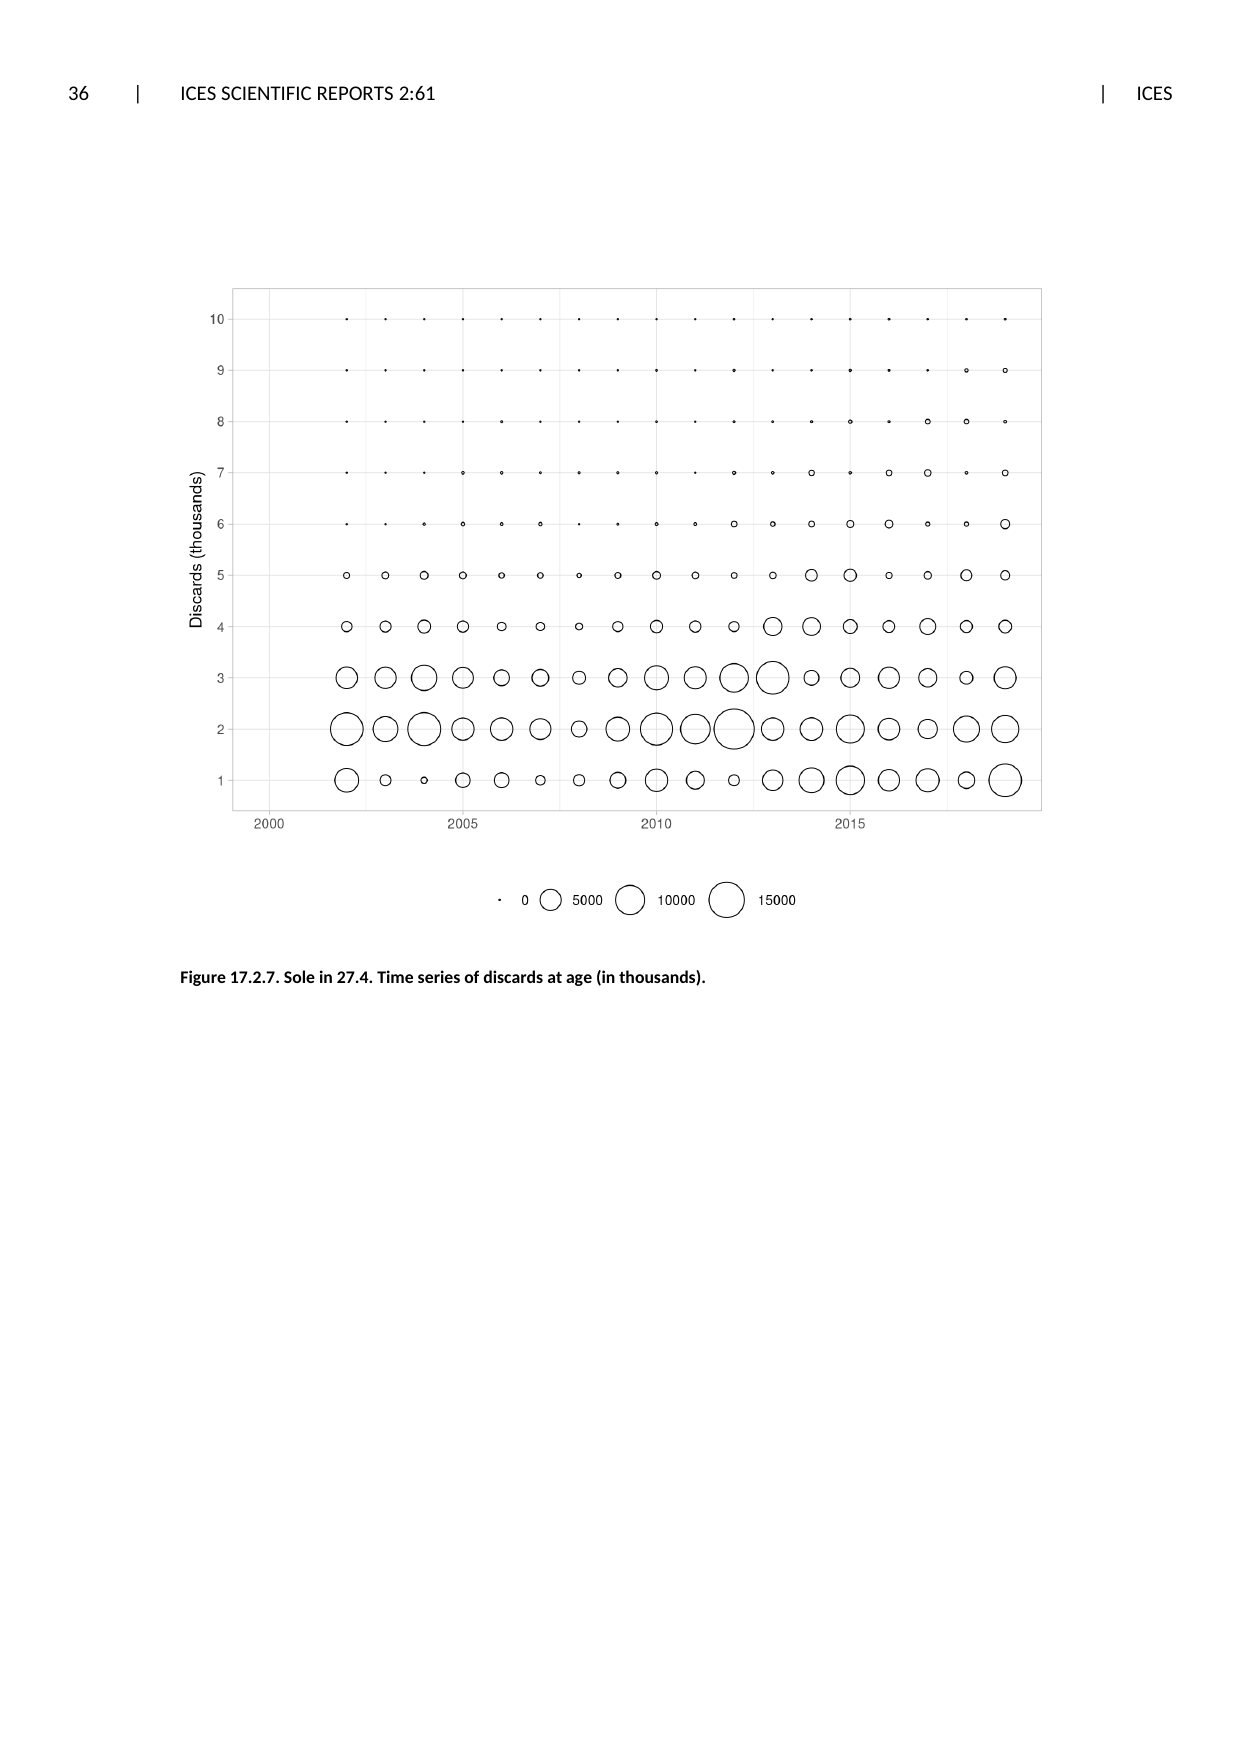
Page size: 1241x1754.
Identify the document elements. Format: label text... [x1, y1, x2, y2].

text Figure 17.2.7. Sole in 27.4. Time series of discards at age (in thousands). [180, 966, 1060, 988]
picture [180, 279, 1060, 940]
